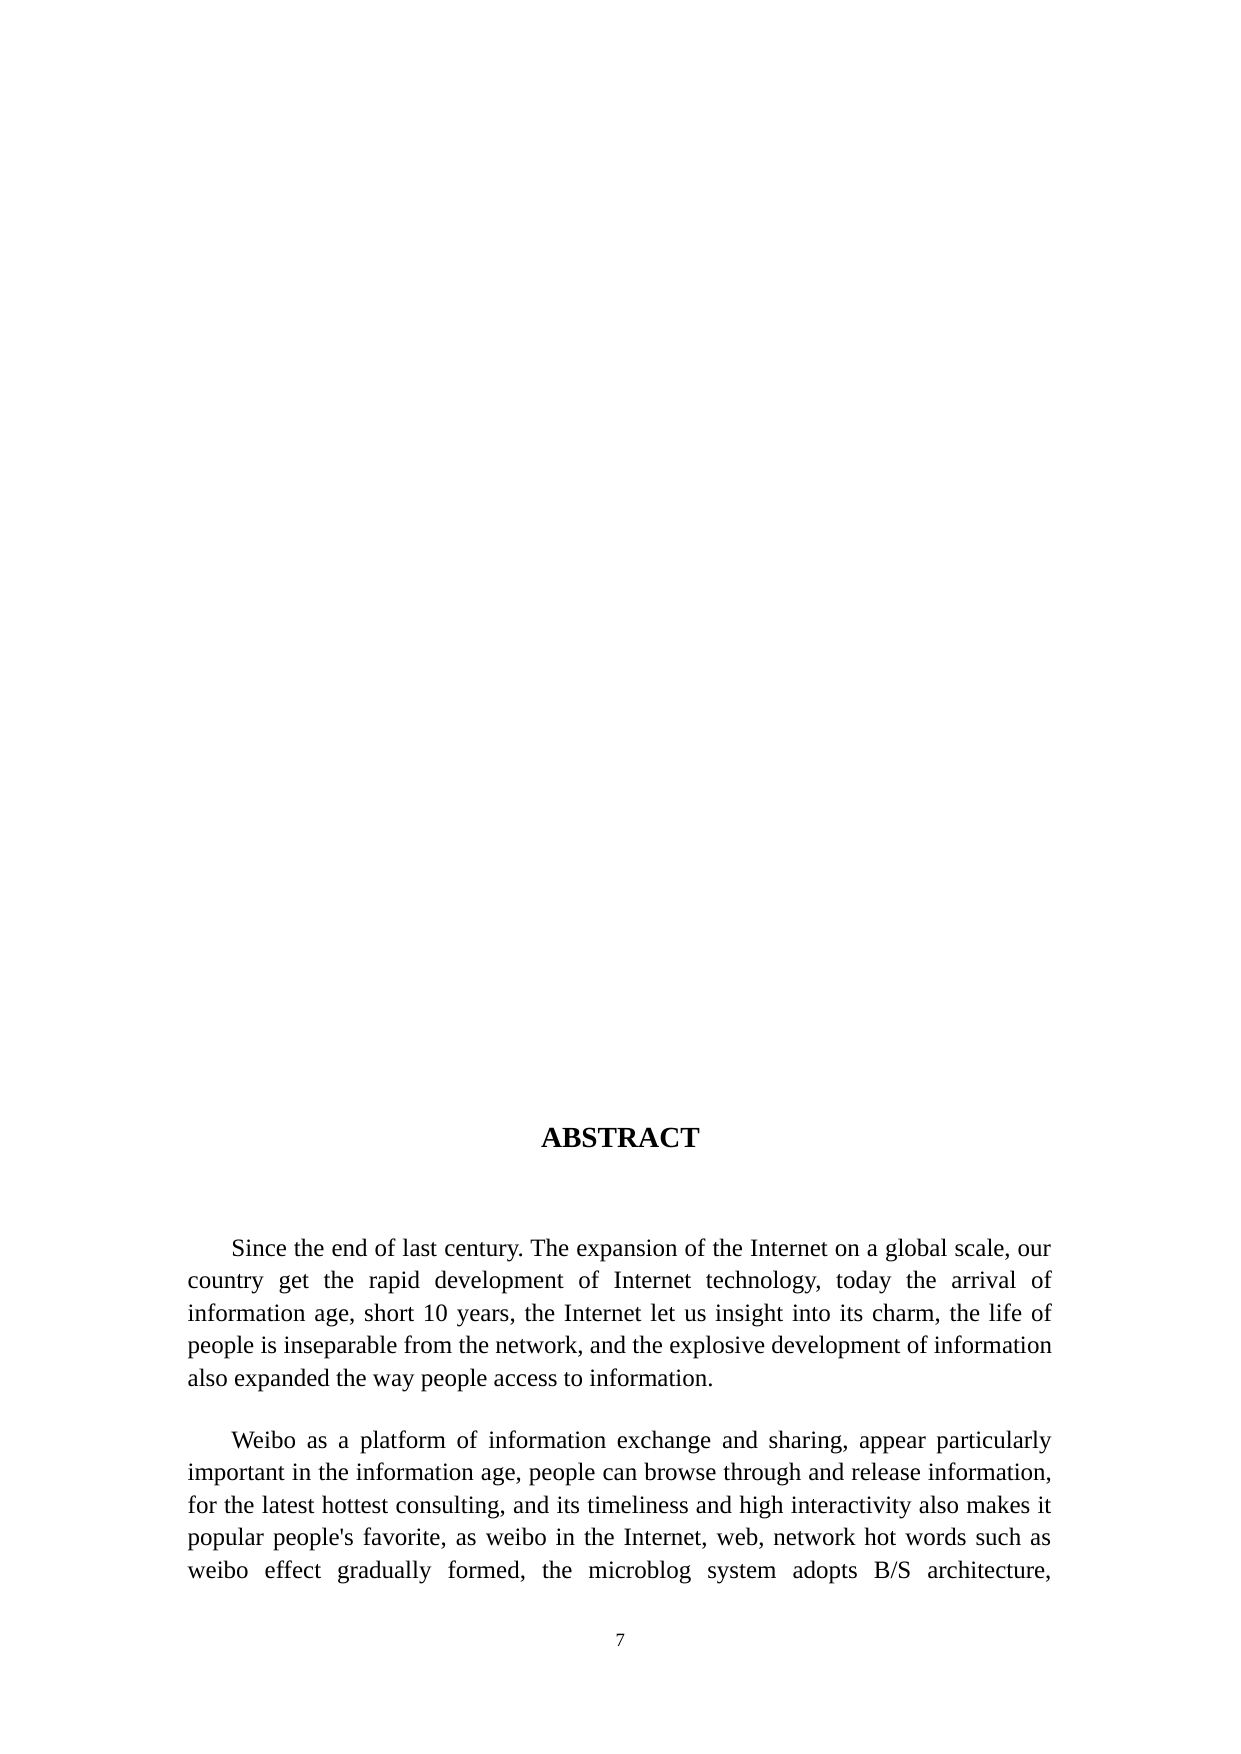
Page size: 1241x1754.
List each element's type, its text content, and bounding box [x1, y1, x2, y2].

text ABSTRACT [187, 1104, 1053, 1169]
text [187, 1423, 1053, 1585]
text Since the end of last century. The expansion of the Internet on a global scale, our country get the rapid development of Internet technology, today the arrival of information age, short 10 years, the Internet let us insight into its charm, the life of people is inseparable from the network, and the explosive development of information also expanded the way people access to information. [187, 1231, 1053, 1394]
